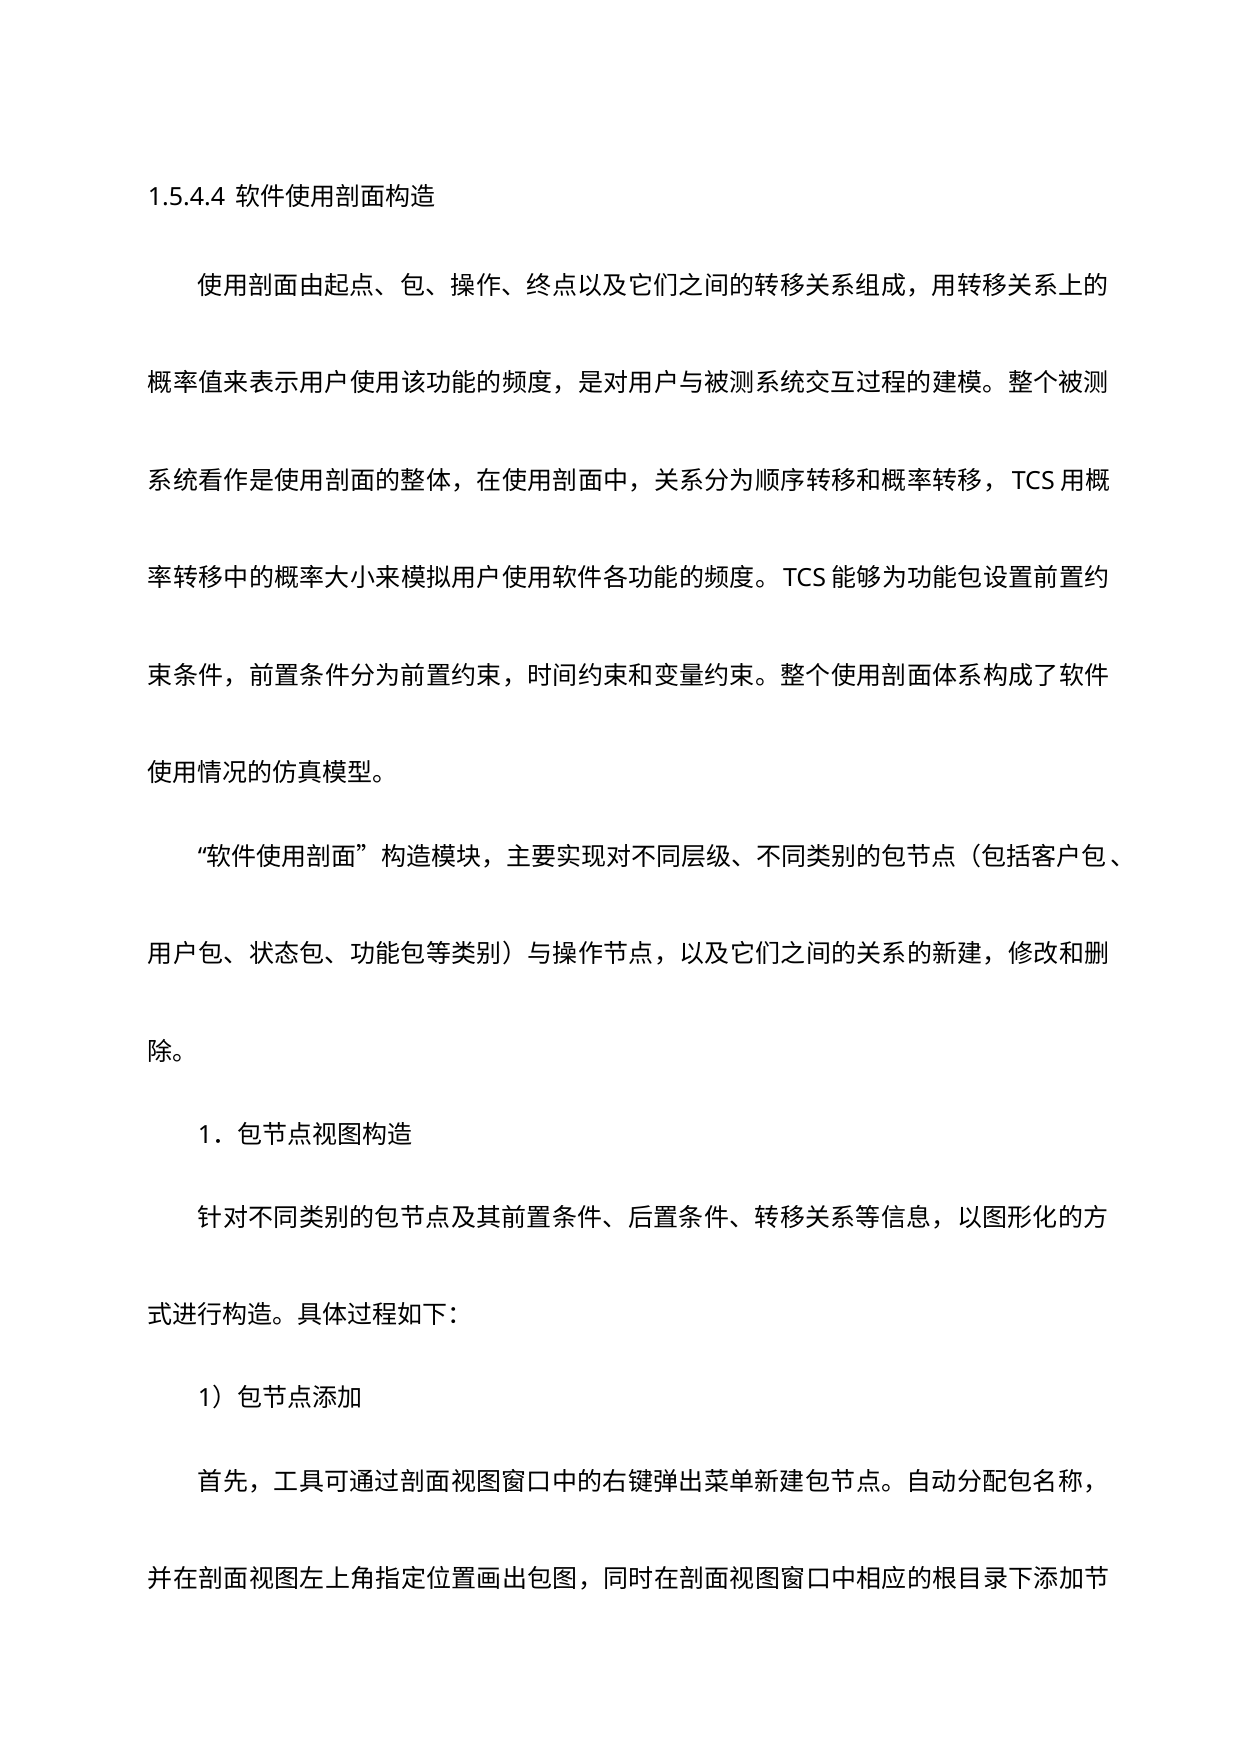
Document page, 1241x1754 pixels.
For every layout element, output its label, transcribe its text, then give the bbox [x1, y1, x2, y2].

subtitle 软件使用剖面构造 [148, 162, 1110, 227]
text 1）包节点添加 [148, 1363, 1110, 1428]
text 1．包节点视图构造 [148, 1100, 1110, 1165]
text “软件使用剖面”构造模块，主要实现对不同层级、不同类别的包节点（包括客户包、用户包、状态包、功能包等类别）与操作节点，以及它们之间的关系的新建，修改和删除。 [148, 822, 1110, 1082]
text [148, 1447, 1110, 1609]
text 使用剖面由起点、包、操作、终点以及它们之间的转移关系组成，用转移关系上的概率值来表示用户使用该功能的频度，是对用户与被测系统交互过程的建模。整个被测系统看作是使用剖面的整体，在使用剖面中，关系分为顺序转移和概率转移，TCS用概率转移中的概率大小来模拟用户使用软件各功能的频度。TCS能够为功能包设置前置约束条件，前置条件分为前置约束，时间约束和变量约束。整个使用剖面体系构成了软件使用情况的仿真模型。 [148, 251, 1110, 803]
text 针对不同类别的包节点及其前置条件、后置条件、转移关系等信息，以图形化的方式进行构造。具体过程如下： [148, 1183, 1110, 1345]
